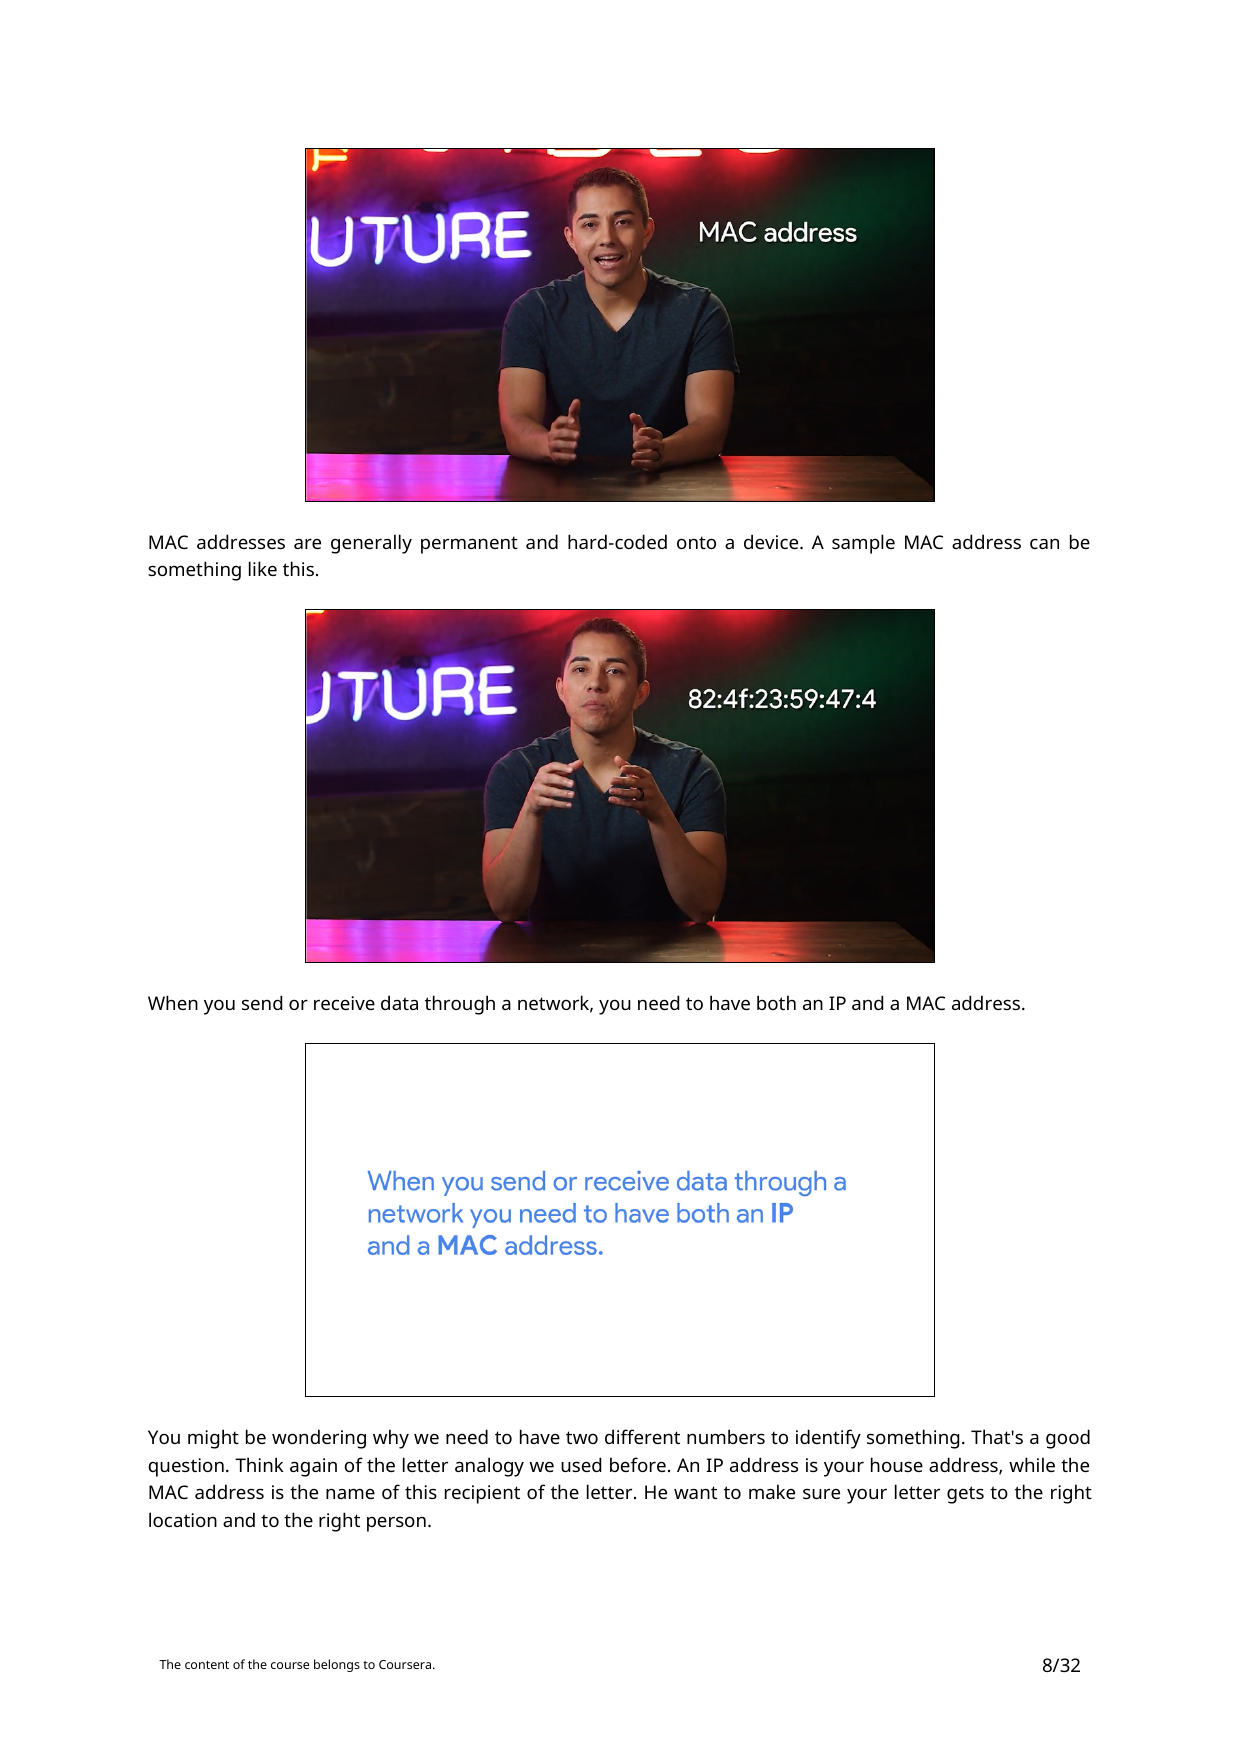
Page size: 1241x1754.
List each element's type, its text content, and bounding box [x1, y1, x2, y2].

text You might be wondering why we need to have two different numbers to identify something. That's a good question. Think again of the letter analogy we used before. An IP address is your house address, while the MAC address is the name of this recipient of the letter. He want to make sure your letter gets to the right location and to the right person. [148, 1424, 1093, 1532]
picture [306, 610, 934, 962]
picture [306, 149, 934, 501]
picture [306, 1044, 934, 1396]
text When you send or receive data through a network, you need to have both an IP and a MAC address. [148, 991, 1093, 1016]
text MAC addresses are generally permanent and hard-coded onto a device. A sample MAC address can be something like this. [148, 529, 1093, 582]
